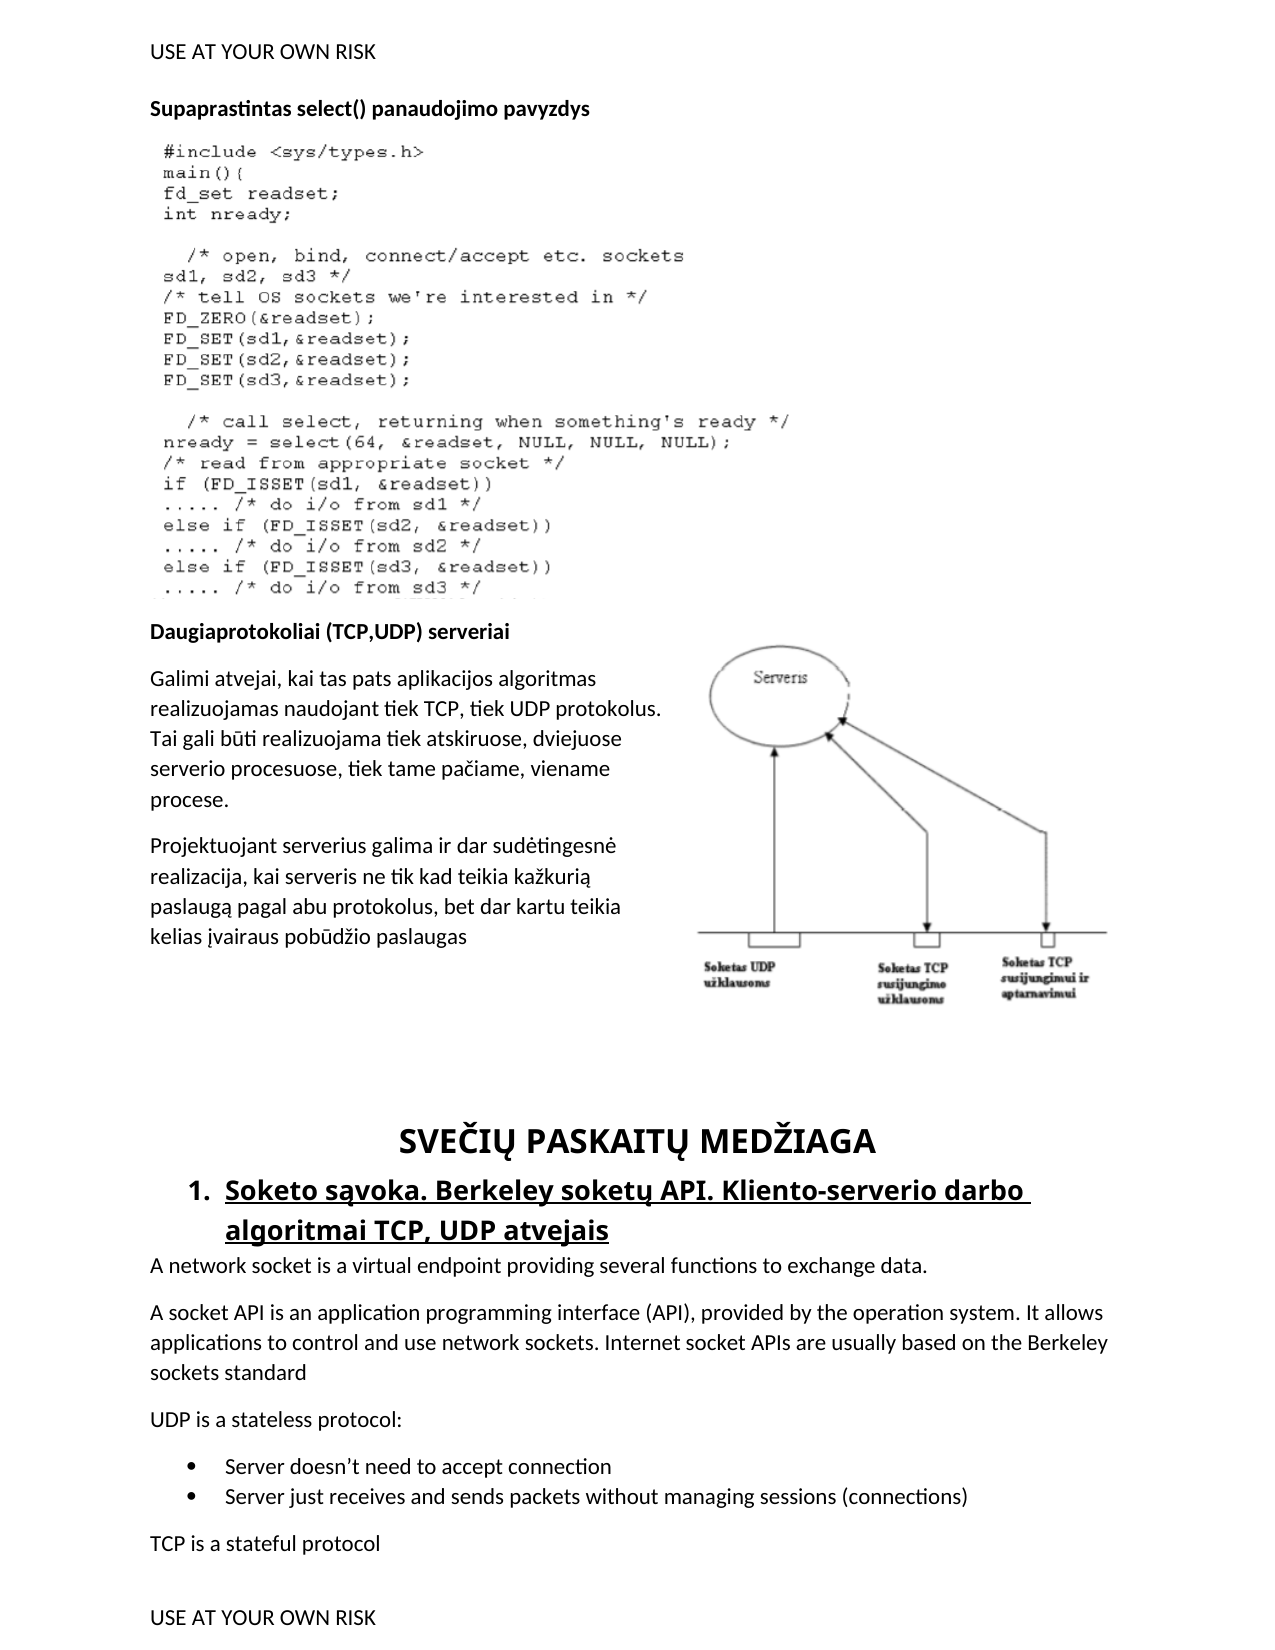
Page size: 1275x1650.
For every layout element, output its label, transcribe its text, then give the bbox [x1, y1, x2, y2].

list Server doesn’t need to accept connection [187, 1452, 1125, 1480]
subtitle Soketo sąvoka. Berkeley soketų API. Kliento-serverio darbo algoritmai TCP, UDP atvejais [187, 1171, 1125, 1248]
text UDP is a stateless protocol: [150, 1405, 1125, 1433]
subtitle SVEČIŲ PASKAITŲ MEDŽIAGA [150, 1118, 1125, 1163]
text Daugiaprotokoliai (TCP,UDP) serveriai [150, 617, 1125, 645]
text Supaprastintas select() panaudojimo pavyzdys [150, 94, 1125, 122]
text Projektuojant serverius galima ir dar sudėtingesnė realizacija, kai serveris ne tik kad teikia kažkurią paslaugą pagal abu protokolus, bet dar kartu teikia kelias įvairaus pobūdžio paslaugas [150, 832, 689, 950]
picture [689, 640, 1125, 1009]
text A network socket is a virtual endpoint providing several functions to exchange data. [150, 1251, 1125, 1279]
list Server just receives and sends packets without managing sessions (connections) [187, 1482, 1125, 1510]
text A socket API is an application programming interface (API), provided by the operation system. It allows applications to control and use network sockets. Internet socket APIs are usually based on the Berkeley sockets standard [150, 1298, 1125, 1386]
text TCP is a stateful protocol [150, 1529, 1125, 1557]
picture [150, 140, 801, 599]
text Galimi atvejai, kai tas pats aplikacijos algoritmas realizuojamas naudojant tiek TCP, tiek UDP protokolus. Tai gali būti realizuojama tiek atskiruose, dviejuose serverio procesuose, tiek tame pačiame, viename procese. [150, 664, 689, 813]
